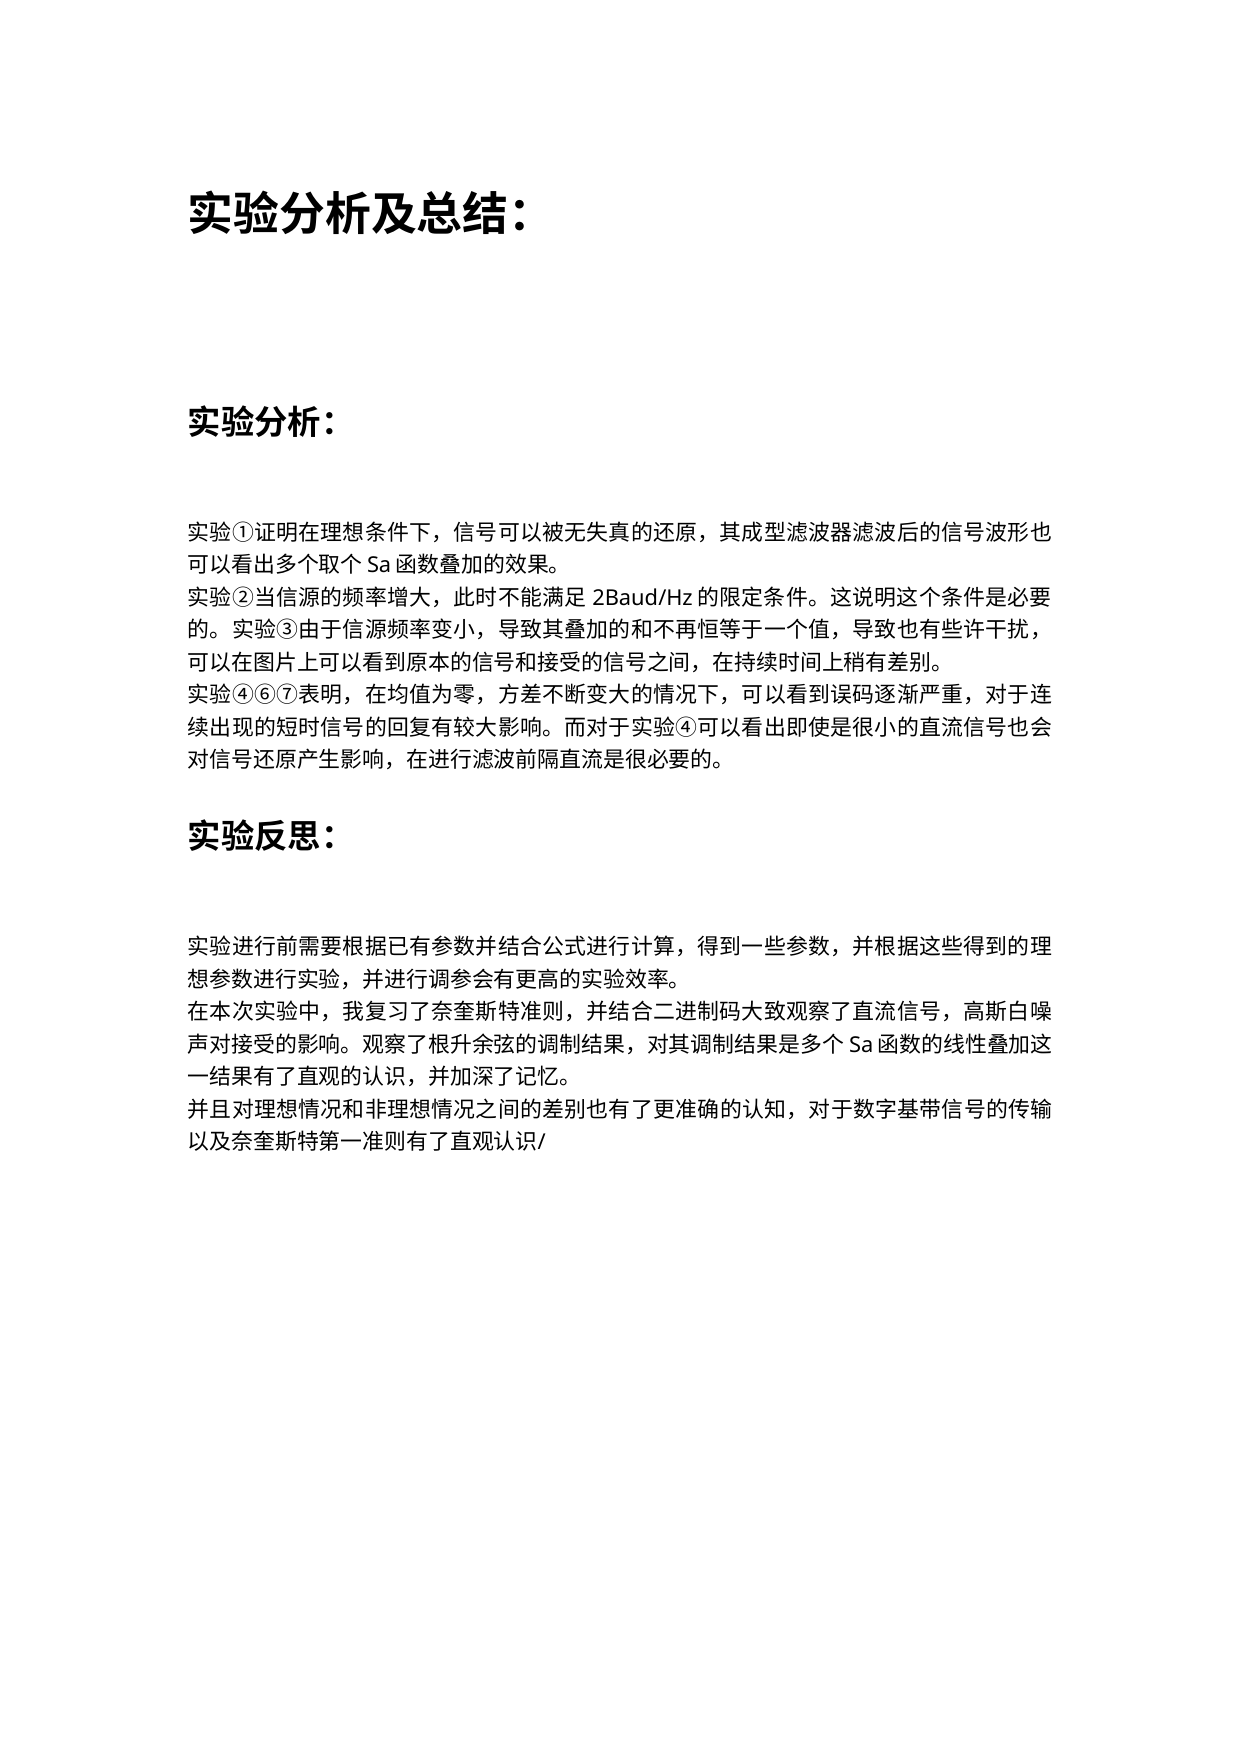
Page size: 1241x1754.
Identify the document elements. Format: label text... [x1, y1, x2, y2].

text 实验②当信源的频率增大，此时不能满足2Baud/Hz的限定条件。这说明这个条件是必要的。实验③由于信源频率变小，导致其叠加的和不再恒等于一个值，导致也有些许干扰，可以在图片上可以看到原本的信号和接受的信号之间，在持续时间上稍有差别。 [187, 579, 1053, 677]
text 实验④⑥⑦表明，在均值为零，方差不断变大的情况下，可以看到误码逐渐严重，对于连续出现的短时信号的回复有较大影响。而对于实验④可以看出即使是很小的直流信号也会对信号还原产生影响，在进行滤波前隔直流是很必要的。 [187, 677, 1053, 774]
text 在本次实验中，我复习了奈奎斯特准则，并结合二进制码大致观察了直流信号，高斯白噪声对接受的影响。观察了根升余弦的调制结果，对其调制结果是多个Sa函数的线性叠加这一结果有了直观的认识，并加深了记忆。 [187, 994, 1053, 1091]
text 实验进行前需要根据已有参数并结合公式进行计算，得到一些参数，并根据这些得到的理想参数进行实验，并进行调参会有更高的实验效率。 [187, 929, 1053, 994]
subtitle 实验反思： [187, 802, 1053, 867]
subtitle 实验分析及总结： [187, 162, 1053, 259]
subtitle 实验分析： [187, 387, 1053, 452]
text 实验①证明在理想条件下，信号可以被无失真的还原，其成型滤波器滤波后的信号波形也可以看出多个取个Sa函数叠加的效果。 [187, 514, 1053, 579]
text 并且对理想情况和非理想情况之间的差别也有了更准确的认知，对于数字基带信号的传输以及奈奎斯特第一准则有了直观认识/ [187, 1091, 1053, 1156]
